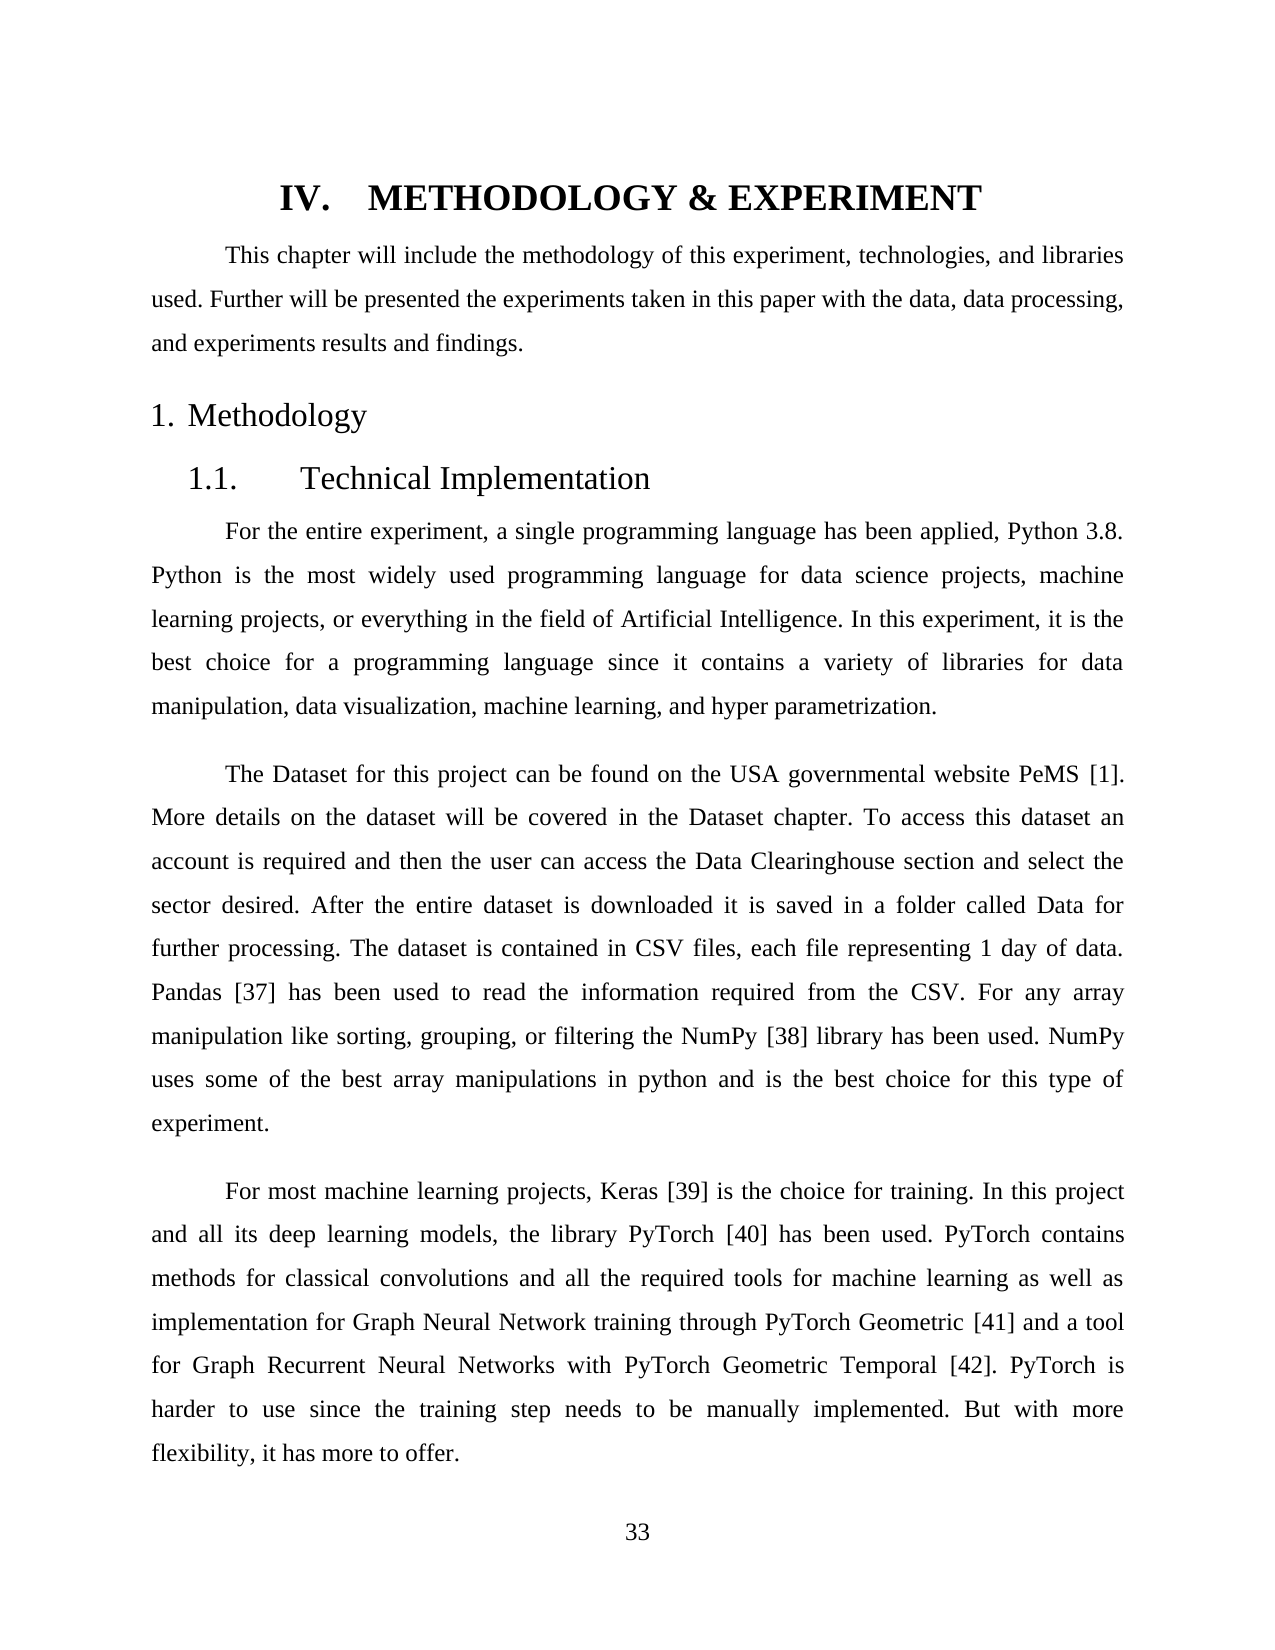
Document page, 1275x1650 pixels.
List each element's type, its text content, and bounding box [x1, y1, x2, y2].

subtitle Technical Implementation [187, 458, 1125, 496]
subtitle Methodology [150, 396, 1125, 434]
text For the entire experiment, a single programming language has been applied, Python 3.8. Python is the most widely used programming language for data science projects, machine learning projects, or everything in the field of Artificial Intelligence. In this experiment, it is the best choice for a programming language since it contains a variety of libraries for data manipulation, data visualization, machine learning, and hyper parametrization. [151, 516, 1125, 720]
text The Dataset for this project can be found on the USA governmental website PeMS. More details on the dataset will be covered in the Dataset chapter. To access this dataset an account is required and then the user can access the Data Clearinghouse section and select the sector desired. After the entire dataset is downloaded it is saved in a folder called Data for further processing. The dataset is contained in CSV files, each file representing 1 day of data. Pandas has been used to read the information required from the CSV. For any array manipulation like sorting, grouping, or filtering the NumPy library has been used. NumPy uses some of the best array manipulations in python and is the best choice for this type of experiment. [150, 759, 1125, 1137]
text For most machine learning projects, Keras is the choice for training. In this project and all its deep learning models, the library PyTorch has been used. PyTorch contains methods for classical convolutions and all the required tools for machine learning as well as implementation for Graph Neural Network training through PyTorch Geometric and a tool for Graph Recurrent Neural Networks with PyTorch Geometric Temporal . PyTorch is harder to use since the training step needs to be manually implemented. But with more flexibility, it has more to offer. [150, 1176, 1125, 1467]
text This chapter will include the methodology of this experiment, technologies, and libraries used. Further will be presented the experiments taken in this paper with the data, data processing, and experiments results and findings. [150, 241, 1125, 357]
subtitle METHODOLOGY & EXPERIMENT [187, 175, 1125, 218]
